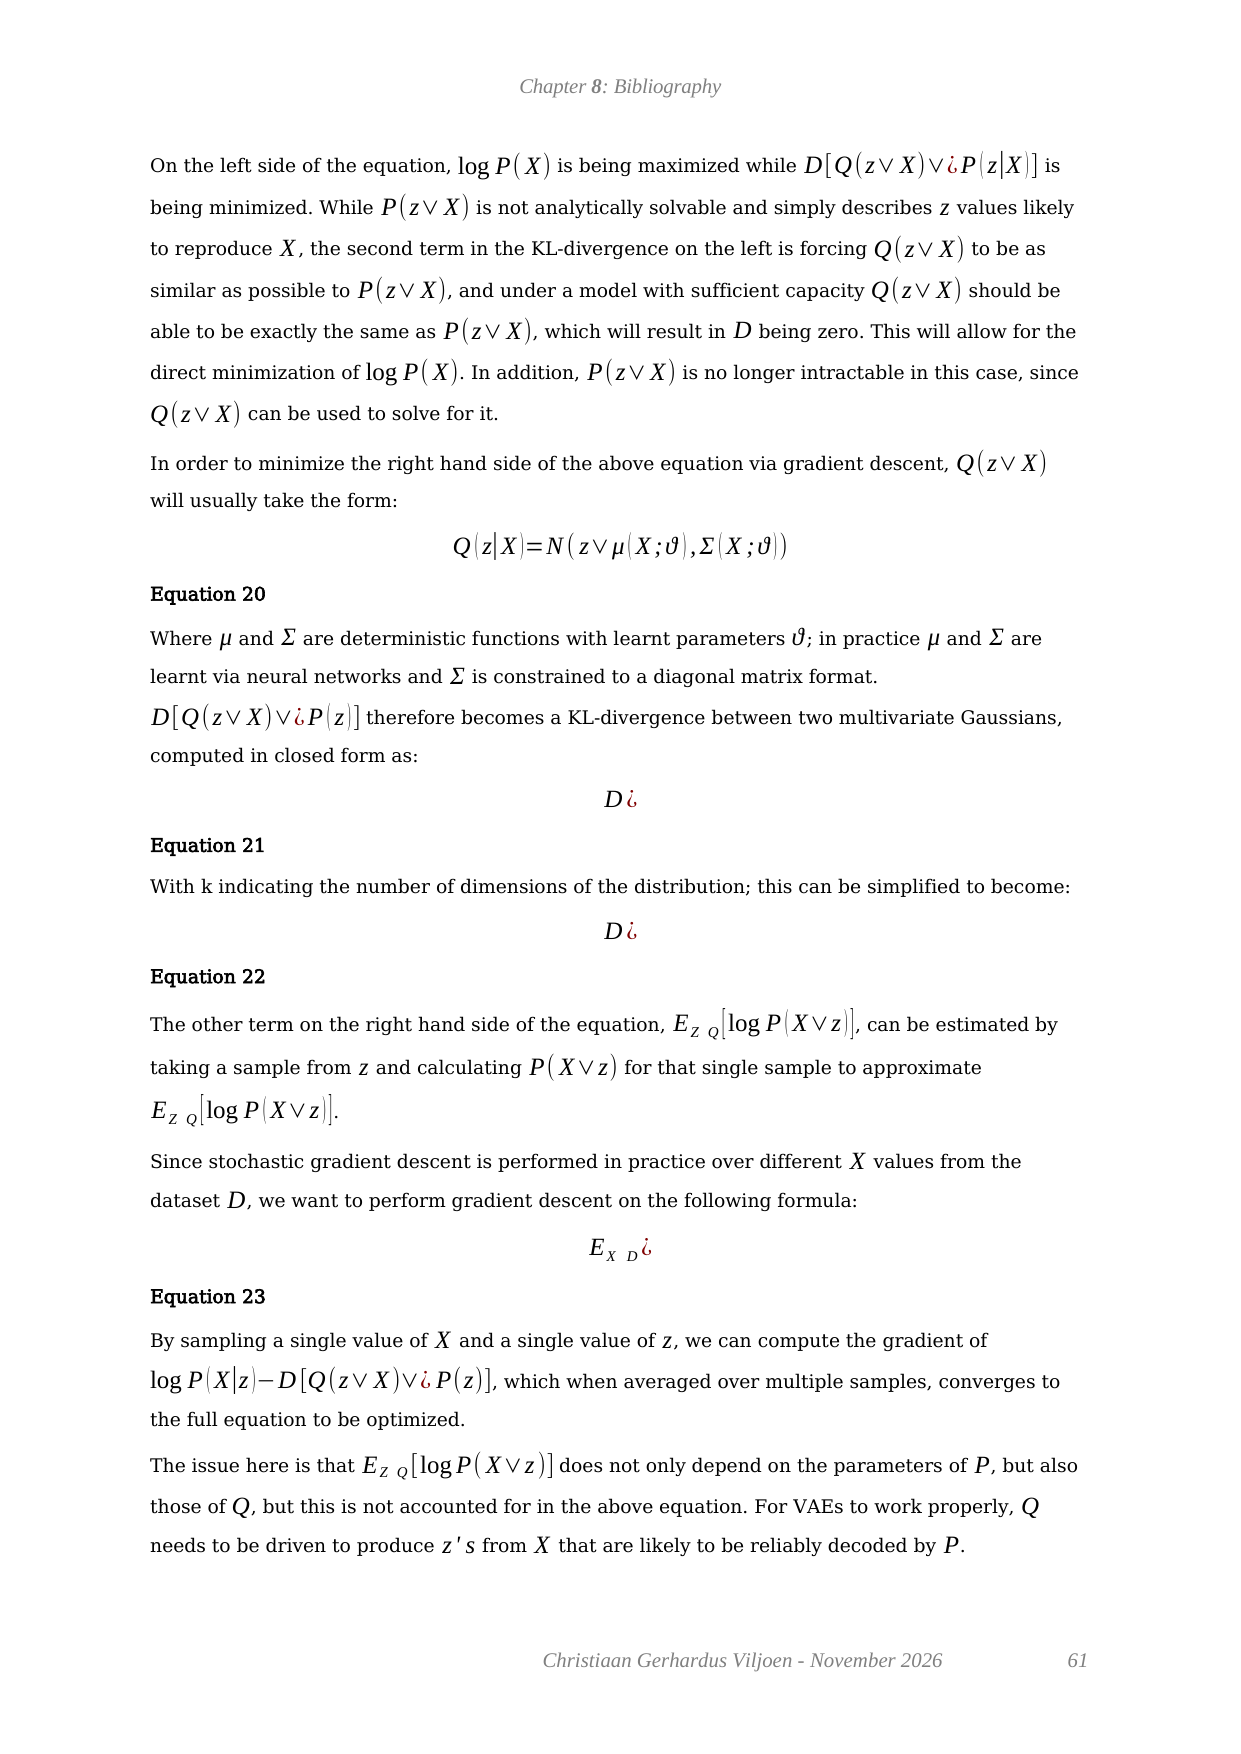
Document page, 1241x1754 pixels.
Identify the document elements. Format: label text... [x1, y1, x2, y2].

text In order to minimize the right hand side of the above equation via gradient descent, will usually take the form: [150, 448, 1090, 512]
text Equation 23 [150, 1284, 1090, 1307]
text With k indicating the number of dimensions of the distribution; this can be simplified to become: [150, 875, 1090, 898]
text The issue here is that does not only depend on the parameters of , but also those of , but this is not accounted for in the above equation. For VAEs to work properly, needs to be driven to produce from that are likely to be reliably decoded by . [150, 1449, 1090, 1559]
text Since stochastic gradient descent is performed in practice over different values from the dataset , we want to perform gradient descent on the following formula: [150, 1147, 1090, 1214]
text On the left side of the equation, is being maximized while is being minimized. While is not analytically solvable and simply describes values likely to reproduce , the second term in the KL-divergence on the left is forcing to be as similar as possible to , and under a model with sufficient capacity should be able to be exactly the same as , which will result in being zero. This will allow for the direct minimization of . In addition, is no longer intractable in this case, since can be used to solve for it. [150, 150, 1090, 428]
text Equation 22 [150, 964, 1090, 987]
text The other term on the right hand side of the equation, , can be estimated by taking a sample from and calculating for that single sample to approximate . [150, 1007, 1090, 1128]
text Equation 20 [150, 582, 1090, 604]
text Equation 21 [150, 833, 1090, 856]
text Where and are deterministic functions with learnt parameters ; in practice and are learnt via neural networks and is constrained to a diagonal matrix format. therefore becomes a KL-divergence between two multivariate Gaussians, computed in closed form as: [150, 624, 1090, 766]
text By sampling a single value of and a single value of , we can compute the gradient of , which when averaged over multiple samples, converges to the full equation to be optimized. [150, 1326, 1090, 1430]
